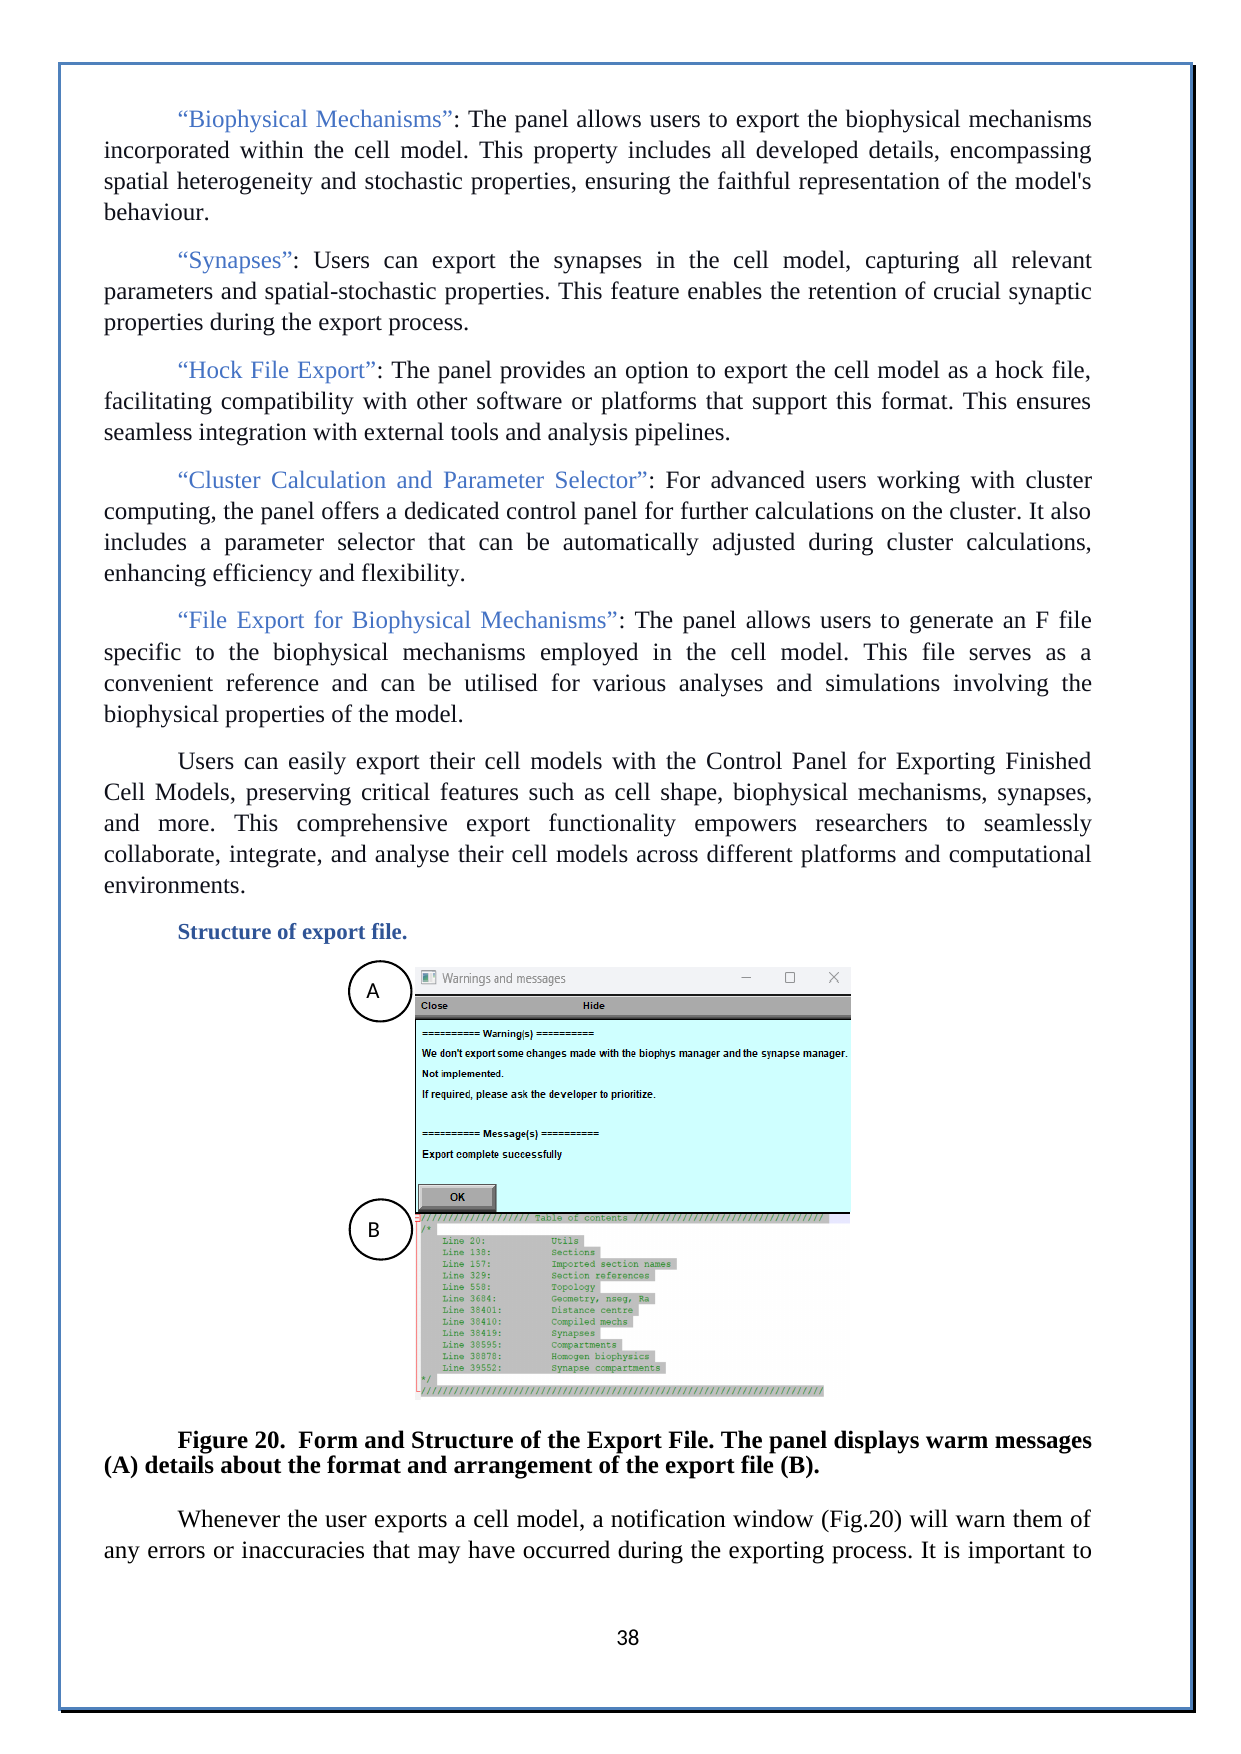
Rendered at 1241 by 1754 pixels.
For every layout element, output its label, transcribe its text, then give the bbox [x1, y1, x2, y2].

text “Hock File Export”: The panel provides an option to export the cell model as a hock file, facilitating compatibility with other software or platforms that support this format. This ensures seamless integration with external tools and analysis pipelines. [103, 355, 1093, 446]
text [103, 1504, 1093, 1564]
text Figure 20. Form and Structure of the Export File. The panel displays warm messages (A) details about the format and arrangement of the export file (B). [103, 1428, 1093, 1478]
text “Synapses”: Users can export the synapses in the cell model, capturing all relevant parameters and spatial-stochastic properties. This feature enables the retention of crucial synaptic properties during the export process. [103, 245, 1093, 336]
picture [415, 967, 851, 1400]
text “Cluster Calculation and Parameter Selector”: For advanced users working with cluster computing, the panel offers a dedicated control panel for further calculations on the cluster. It also includes a parameter selector that can be automatically adjusted during cluster calculations, enhancing efficiency and flexibility. [103, 465, 1093, 587]
text “Biophysical Mechanisms”: The panel allows users to export the biophysical mechanisms incorporated within the cell model. This property includes all developed details, encompassing spatial heterogeneity and stochastic properties, ensuring the faithful representation of the model's behaviour. [103, 104, 1093, 226]
text Users can easily export their cell models with the Control Panel for Exporting Finished Cell Models, preserving critical features such as cell shape, biophysical mechanisms, synapses, and more. This comprehensive export functionality empowers researchers to seamlessly collaborate, integrate, and analyse their cell models across different platforms and computational environments. [103, 746, 1093, 899]
subtitle Structure of export file. [103, 918, 1093, 945]
text “File Export for Biophysical Mechanisms”: The panel allows users to generate an F file specific to the biophysical mechanisms employed in the cell model. This file serves as a convenient reference and can be utilised for various analyses and simulations involving the biophysical properties of the model. [103, 606, 1093, 727]
